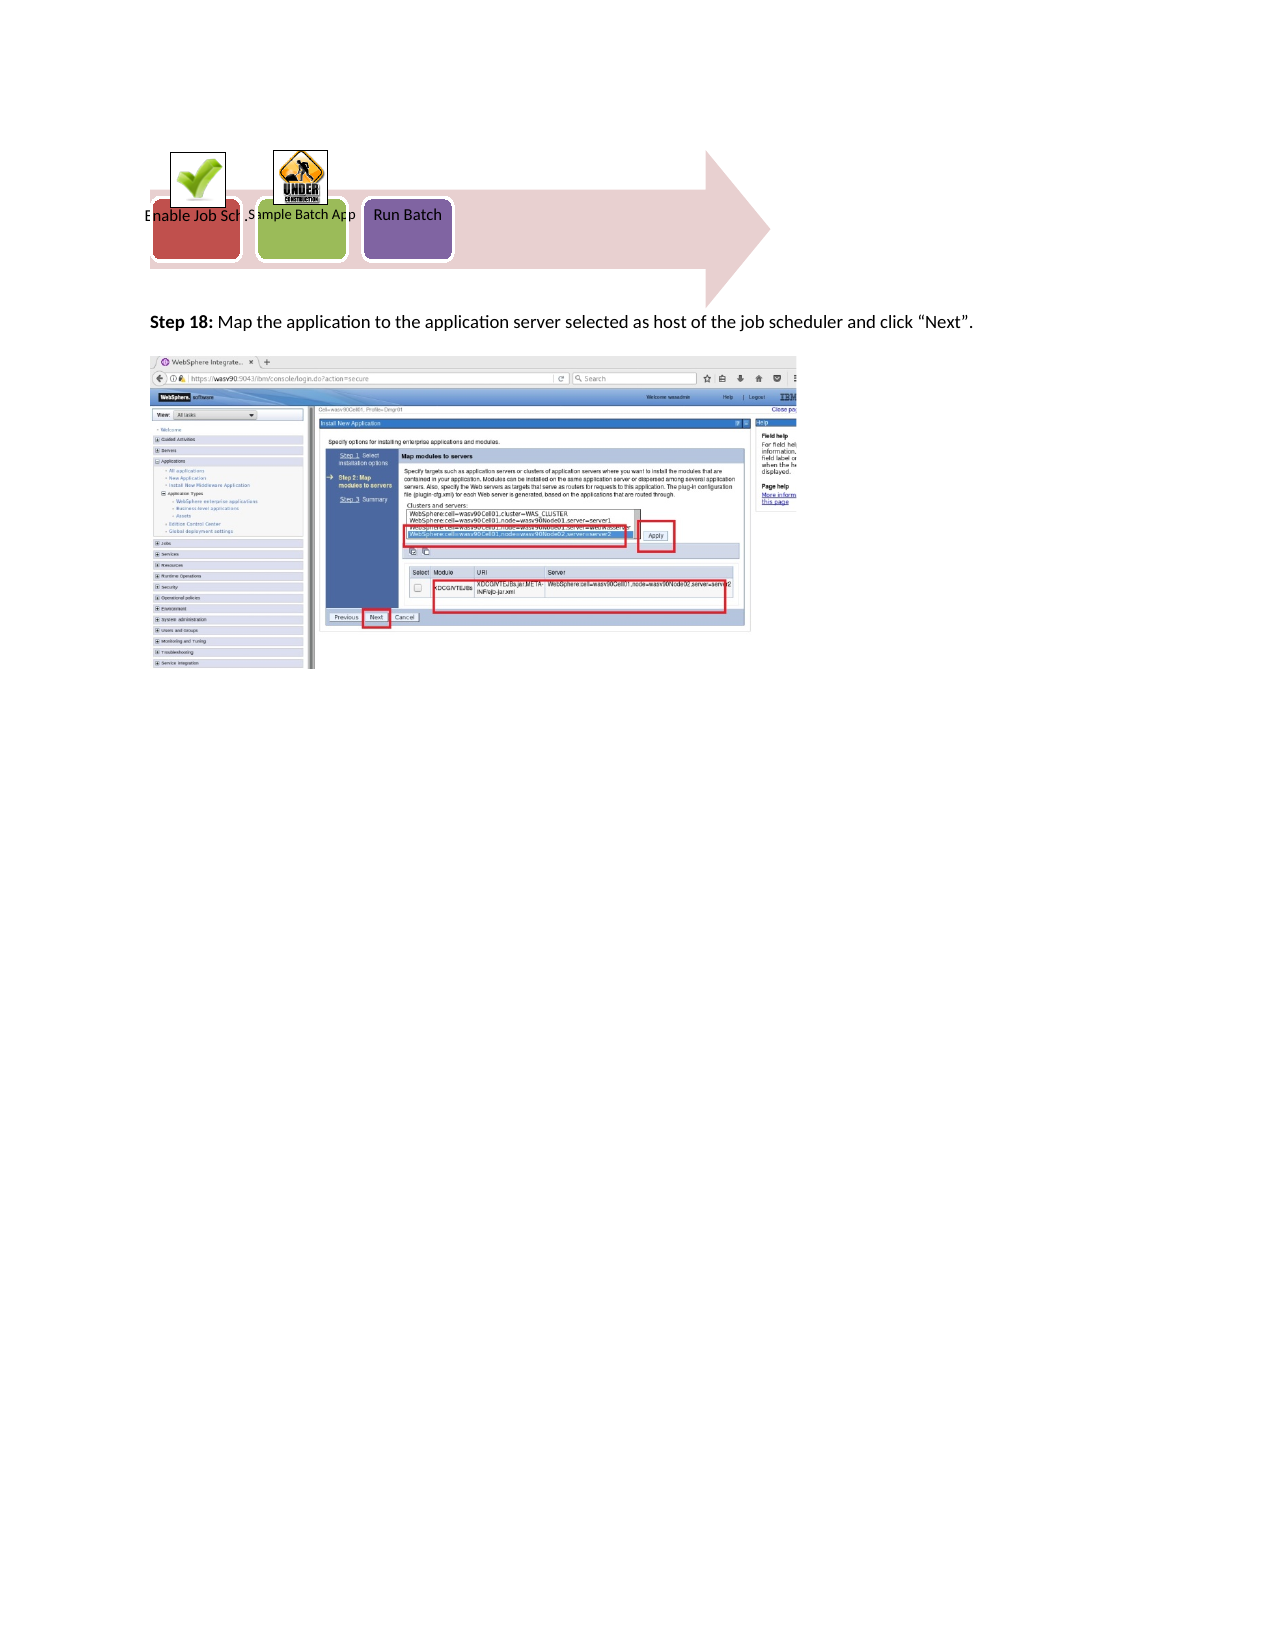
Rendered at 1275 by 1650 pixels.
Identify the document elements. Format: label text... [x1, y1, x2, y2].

picture [150, 356, 797, 669]
picture [171, 153, 225, 207]
picture [274, 151, 327, 204]
text Step 18: Map the application to the application server selected as host of the job scheduler and click “Next”. [150, 310, 1125, 333]
